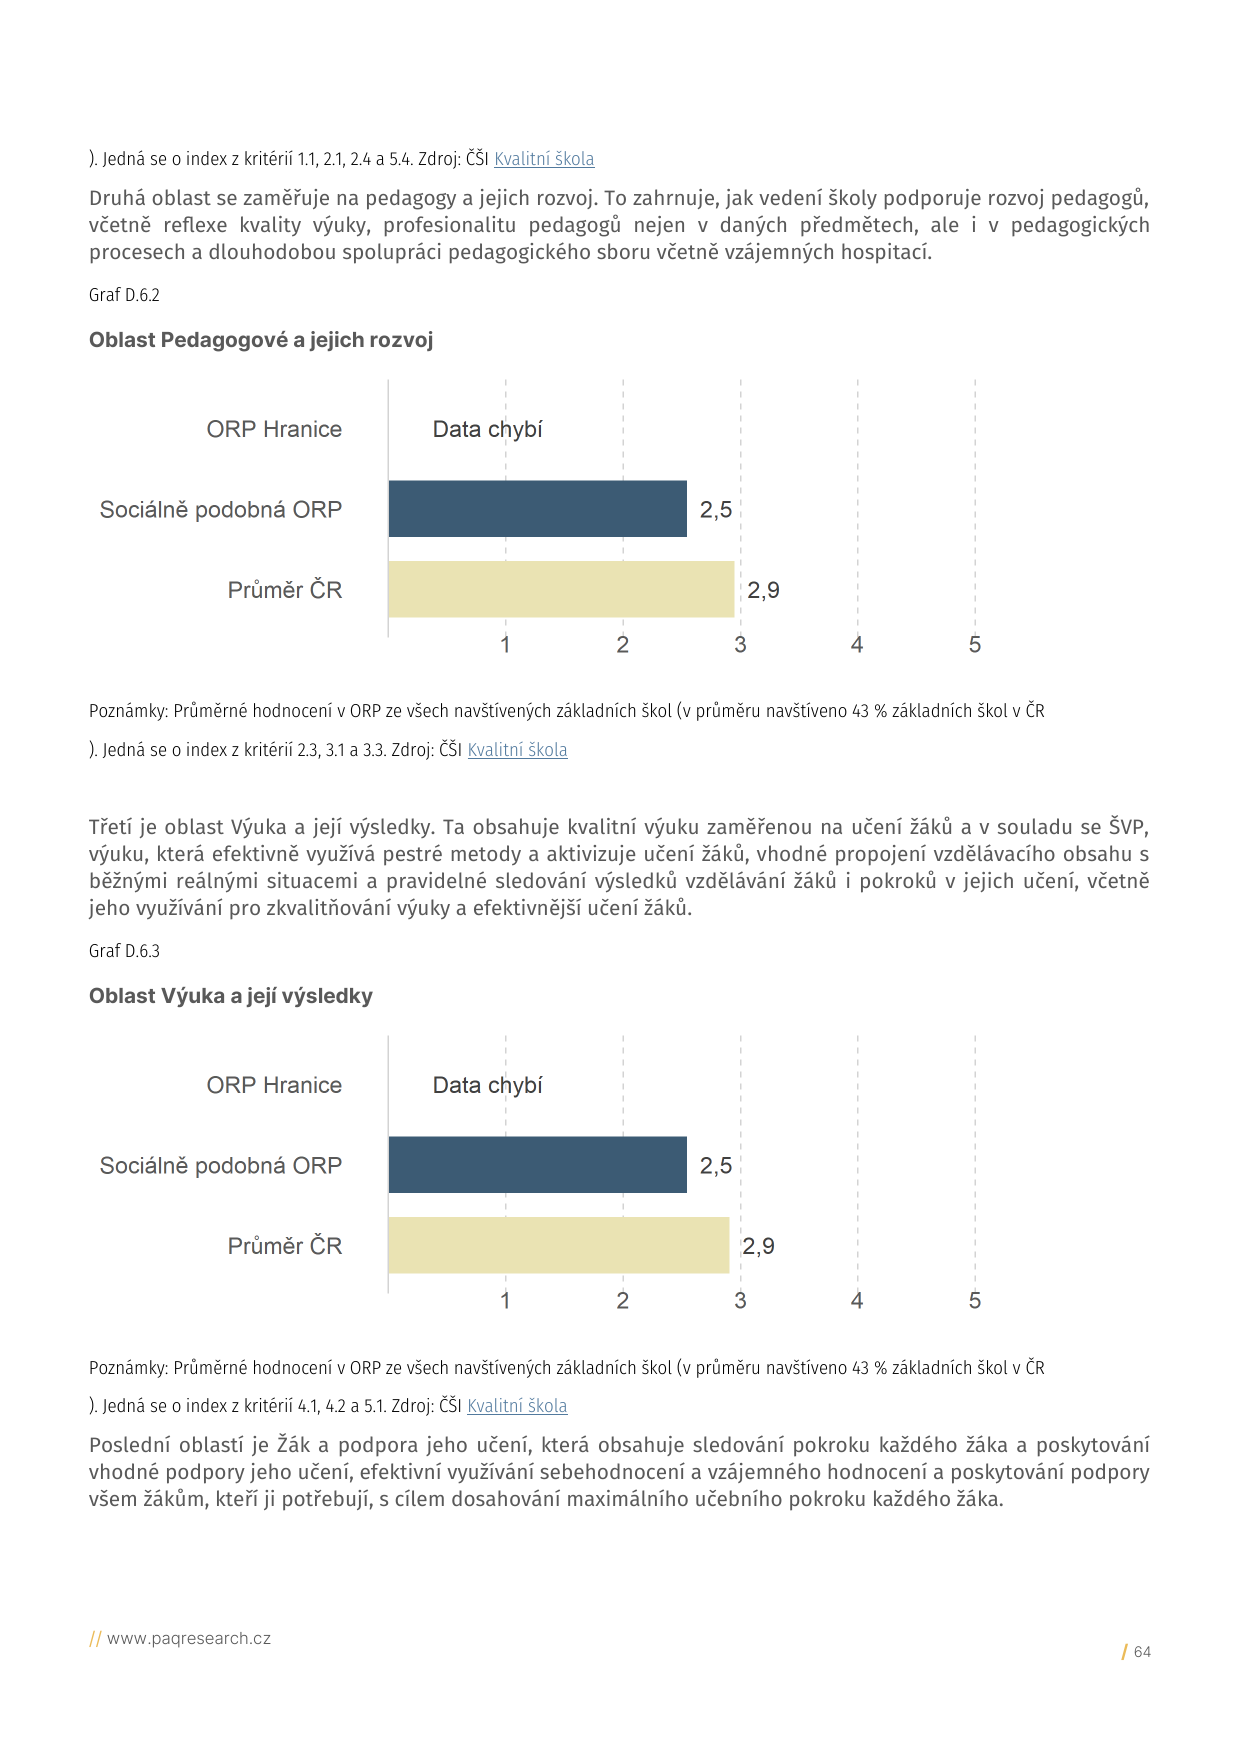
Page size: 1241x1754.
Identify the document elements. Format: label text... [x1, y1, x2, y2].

text ). Jedná se o index z kritérií 1.1, 2.1, 2.4 a 5.4. Zdroj: ČŠI Kvalitní škola [89, 148, 1152, 170]
text Druhá oblast se zaměřuje na pedagogy a jejich rozvoj. To zahrnuje, jak vedení školy podporuje rozvoj pedagogů, včetně reflexe kvality výuky, profesionalitu pedagogů nejen v daných předmětech, ale i v pedagogických procesech a dlouhodobou spolupráci pedagogického sboru včetně vzájemných hospitací. [89, 186, 1152, 265]
text Poslední oblastí je Žák a podpora jeho učení, která obsahuje sledování pokroku každého žáka a poskytování vhodné podpory jeho učení, efektivní využívání sebehodnocení a vzájemného hodnocení a poskytování podpory všem žákům, kteří ji potřebují, s cílem dosahování maximálního učebního pokroku každého žáka. [89, 1433, 1152, 1512]
text Třetí je oblast Výuka a její výsledky. Ta obsahuje kvalitní výuku zaměřenou na učení žáků a v souladu se ŠVP, výuku, která efektivně využívá pestré metody a aktivizuje učení žáků, vhodné propojení vzdělávacího obsahu s běžnými reálnými situacemi a pravidelné sledování výsledků vzdělávání žáků i pokroků v jejich učení, včetně jeho využívání pro zkvalitňování výuky a efektivnější učení žáků. [89, 815, 1152, 921]
text Oblast Pedagogové a jejich rozvoj [89, 322, 1152, 352]
text Poznámky: Průměrné hodnocení v ORP ze všech navštívených základních škol (v průměru navštíveno 43 % základních škol v ČR [89, 700, 1152, 723]
text Graf D.6.2 [89, 284, 1152, 306]
text ). Jedná se o index z kritérií 4.1, 4.2 a 5.1. Zdroj: ČŠI Kvalitní škola [89, 1395, 1152, 1417]
text Poznámky: Průměrné hodnocení v ORP ze všech navštívených základních škol (v průměru navštíveno 43 % základních škol v ČR [89, 1357, 1152, 1379]
picture [88, 352, 1139, 684]
picture [88, 1008, 1139, 1340]
text Oblast Výuka a její výsledky [89, 978, 1152, 1008]
text Graf D.6.3 [89, 940, 1152, 962]
text ). Jedná se o index z kritérií 2.3, 3.1 a 3.3. Zdroj: ČŠI Kvalitní škola [89, 739, 1152, 761]
